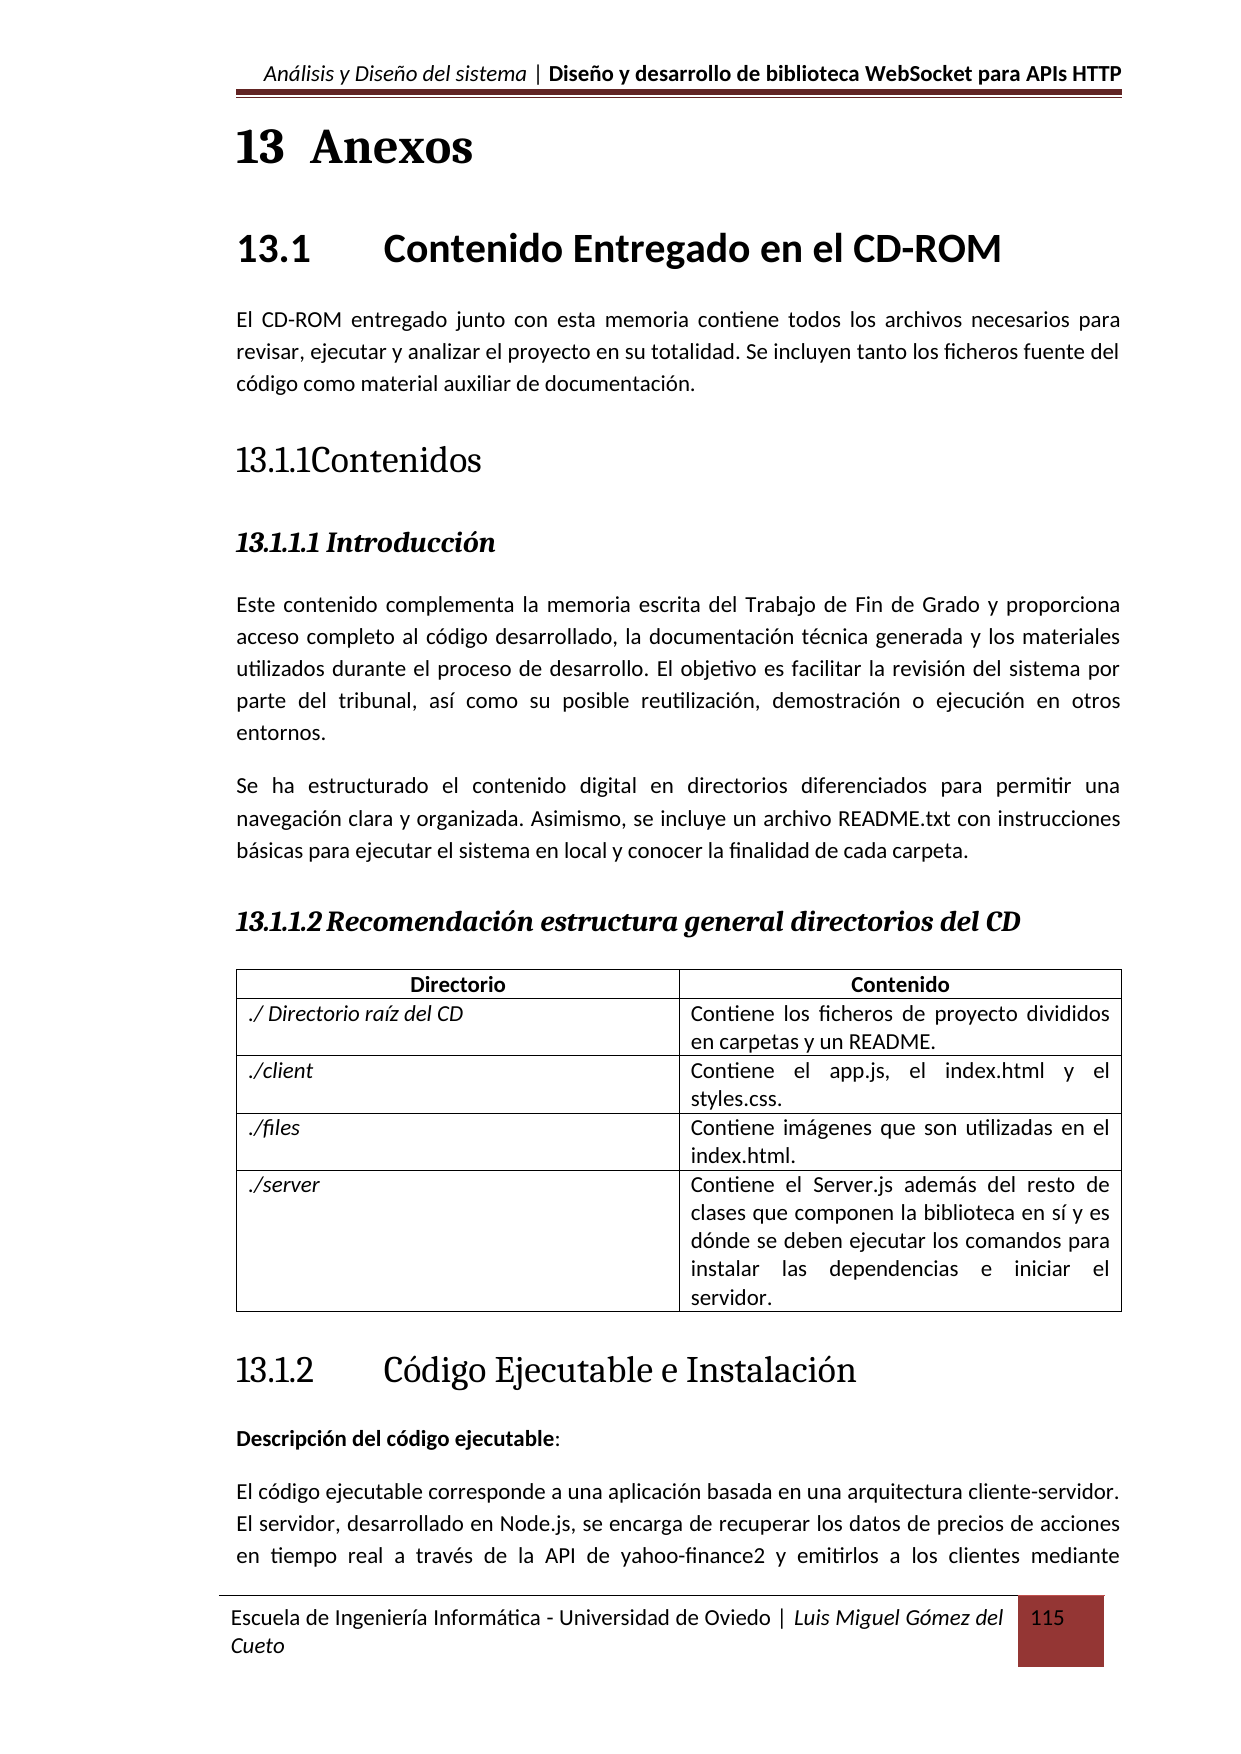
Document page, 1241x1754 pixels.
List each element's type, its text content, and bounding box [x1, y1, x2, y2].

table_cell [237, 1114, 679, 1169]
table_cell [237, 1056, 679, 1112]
subtitle Contenidos [236, 439, 1122, 482]
text Descripción del código ejecutable: [236, 1424, 1122, 1452]
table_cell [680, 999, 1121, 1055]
subtitle Introducción [236, 526, 1122, 560]
subtitle Contenido Entregado en el CD-ROM [236, 222, 1122, 272]
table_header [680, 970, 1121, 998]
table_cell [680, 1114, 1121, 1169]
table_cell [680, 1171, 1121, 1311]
text Este contenido complementa la memoria escrita del Trabajo de Fin de Grado y proporciona acceso completo al código desarrollado, la documentación técnica generada y los materiales utilizados durante el proceso de desarrollo. El objetivo es facilitar la revisión del sistema por parte del tribunal, así como su posible reutilización, demostración o ejecución en otros entornos. [236, 590, 1122, 747]
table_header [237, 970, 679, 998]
subtitle Anexos [236, 118, 1122, 176]
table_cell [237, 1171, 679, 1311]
text Se ha estructurado el contenido digital en directorios diferenciados para permitir una navegación clara y organizada. Asimismo, se incluye un archivo README.txt con instrucciones básicas para ejecutar el sistema en local y conocer la finalidad de cada carpeta. [236, 772, 1122, 864]
subtitle Código Ejecutable e Instalación [236, 1349, 1122, 1392]
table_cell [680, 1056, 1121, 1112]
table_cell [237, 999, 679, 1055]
subtitle Recomendación estructura general directorios del CD [236, 906, 1122, 939]
text El CD-ROM entregado junto con esta memoria contiene todos los archivos necesarios para revisar, ejecutar y analizar el proyecto en su totalidad. Se incluyen tanto los ficheros fuente del código como material auxiliar de documentación. [236, 305, 1122, 397]
